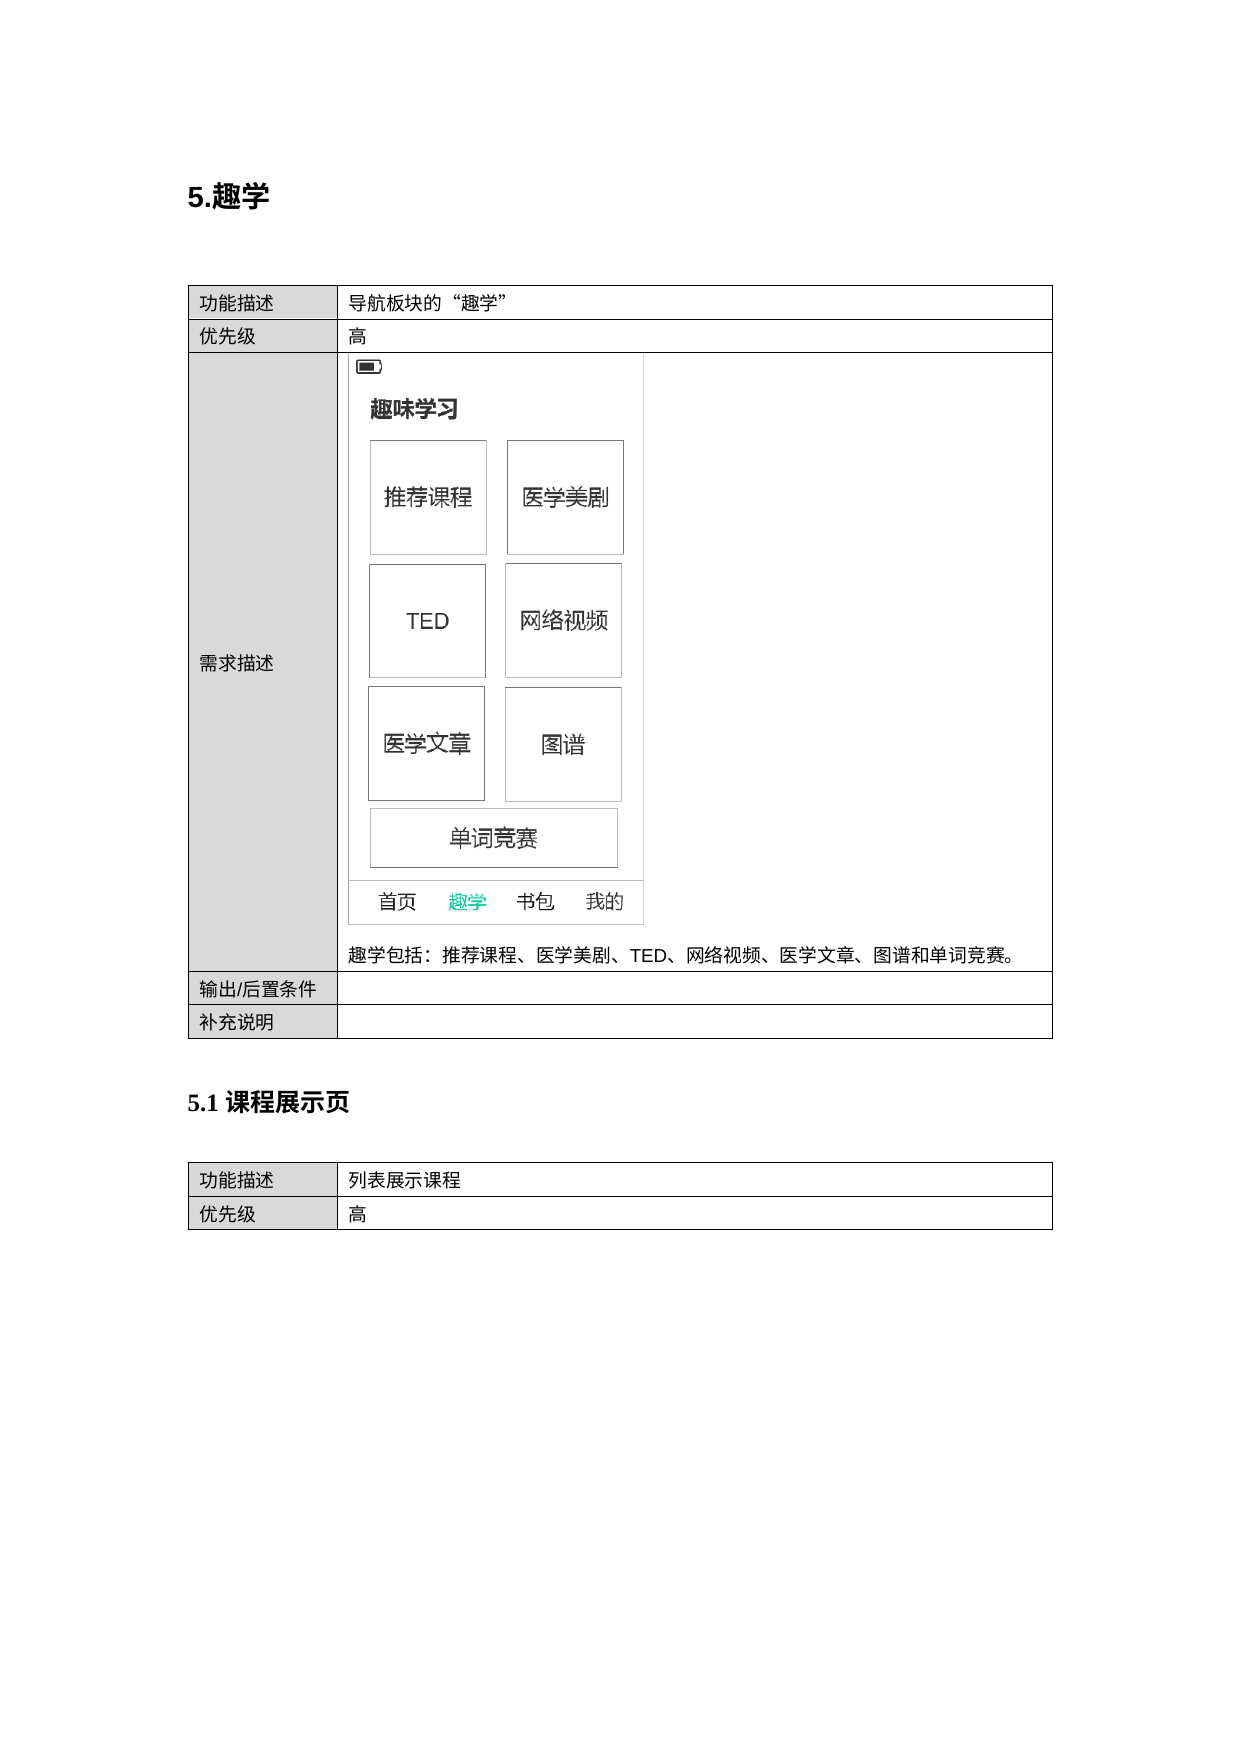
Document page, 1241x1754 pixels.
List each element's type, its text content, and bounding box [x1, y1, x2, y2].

table_header 功能描述 [189, 286, 337, 318]
picture [348, 353, 644, 925]
table_header 功能描述 [189, 1163, 337, 1196]
table_cell 补充说明 [189, 1005, 337, 1038]
table_cell [338, 1005, 1052, 1038]
table_cell 高 [338, 1197, 1052, 1229]
table_cell 高 [338, 320, 1052, 352]
table_header 列表展示课程 [338, 1163, 1052, 1196]
table_header 导航板块的“趣学” [338, 286, 1052, 318]
subtitle 5.1 课程展示页 [187, 1068, 1053, 1133]
table_cell 趣学包括：推荐课程、医学美剧、TED、网络视频、医学文章、图谱和单词竞赛。 [338, 353, 1052, 971]
table_cell 优先级 [189, 1197, 337, 1229]
table_cell [338, 972, 1052, 1004]
table_cell 优先级 [189, 320, 337, 352]
table_cell 输出/后置条件 [189, 972, 337, 1004]
table_cell 需求描述 [189, 353, 337, 971]
subtitle 5.趣学 [187, 162, 1053, 227]
